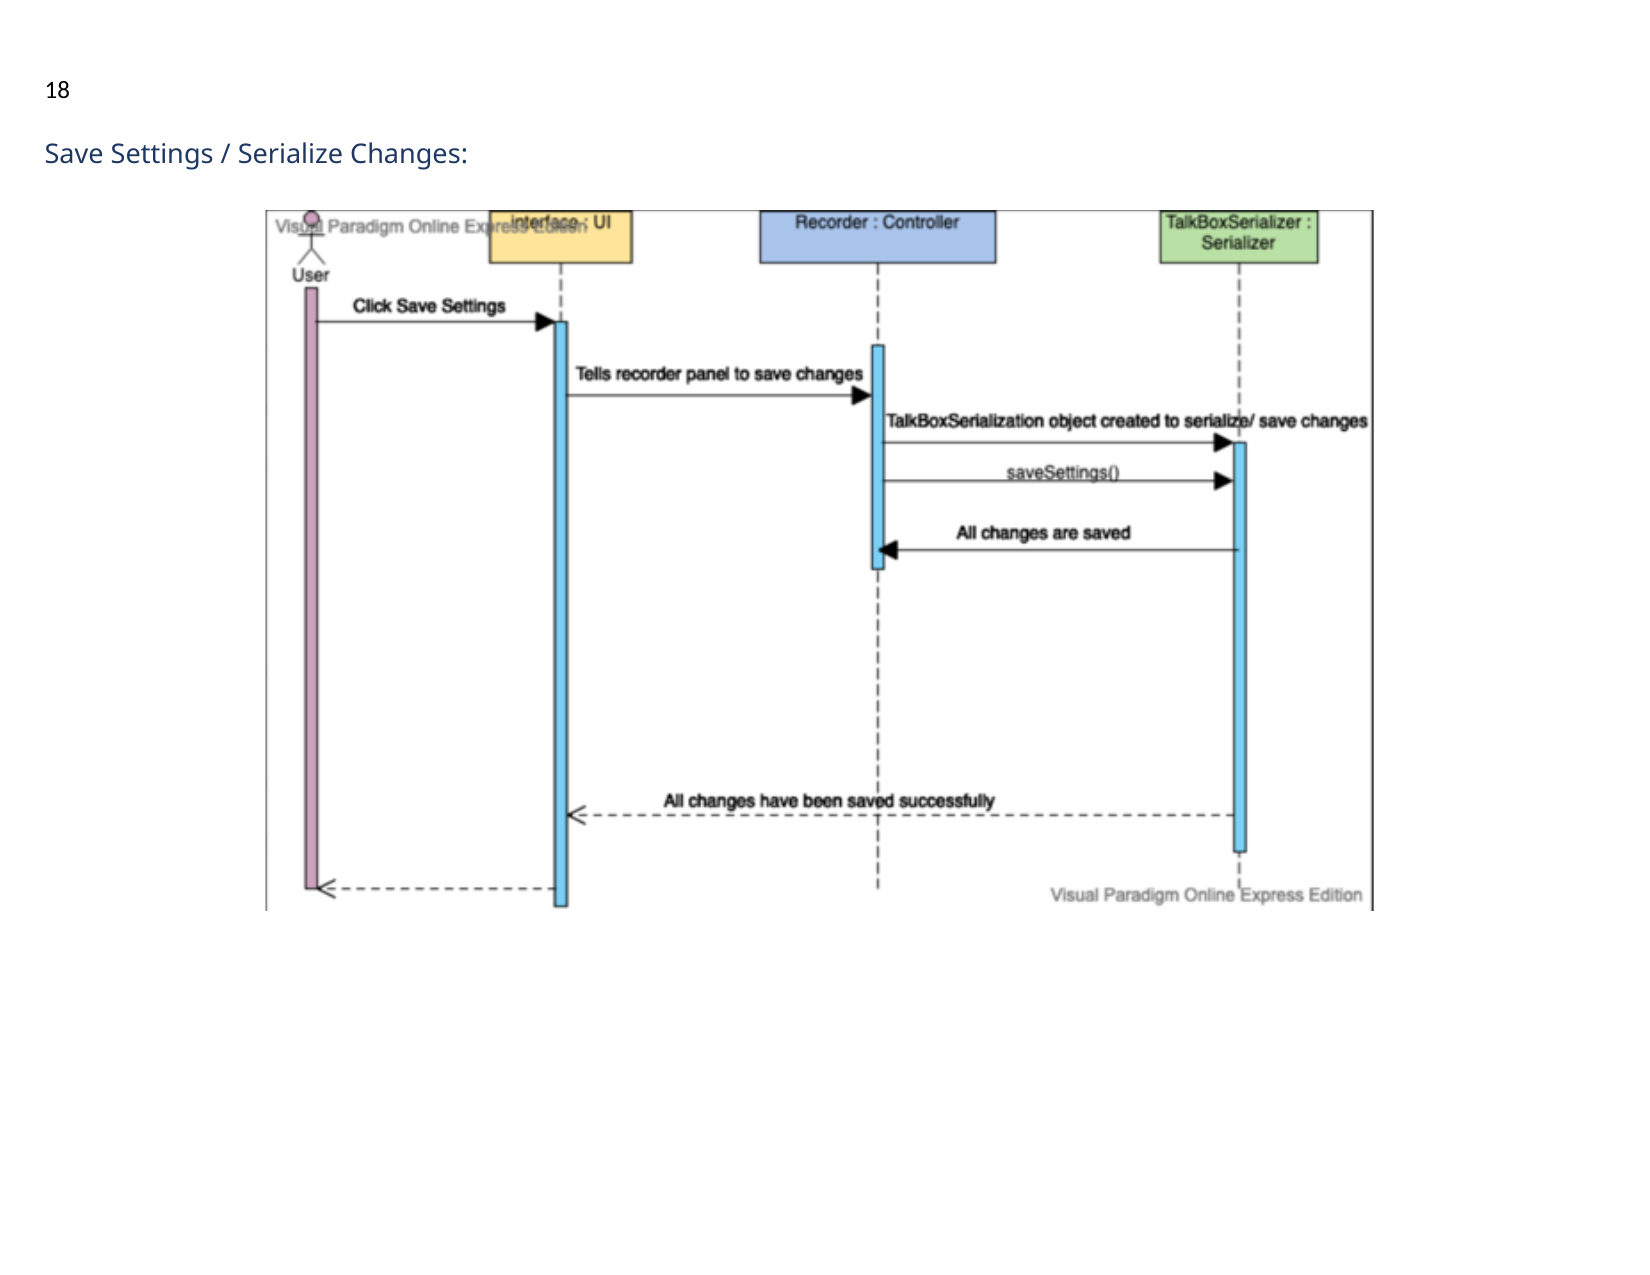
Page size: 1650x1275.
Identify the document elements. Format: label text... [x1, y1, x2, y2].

picture [265, 210, 1374, 911]
subtitle Save Settings / Serialize Changes: [44, 135, 1595, 172]
